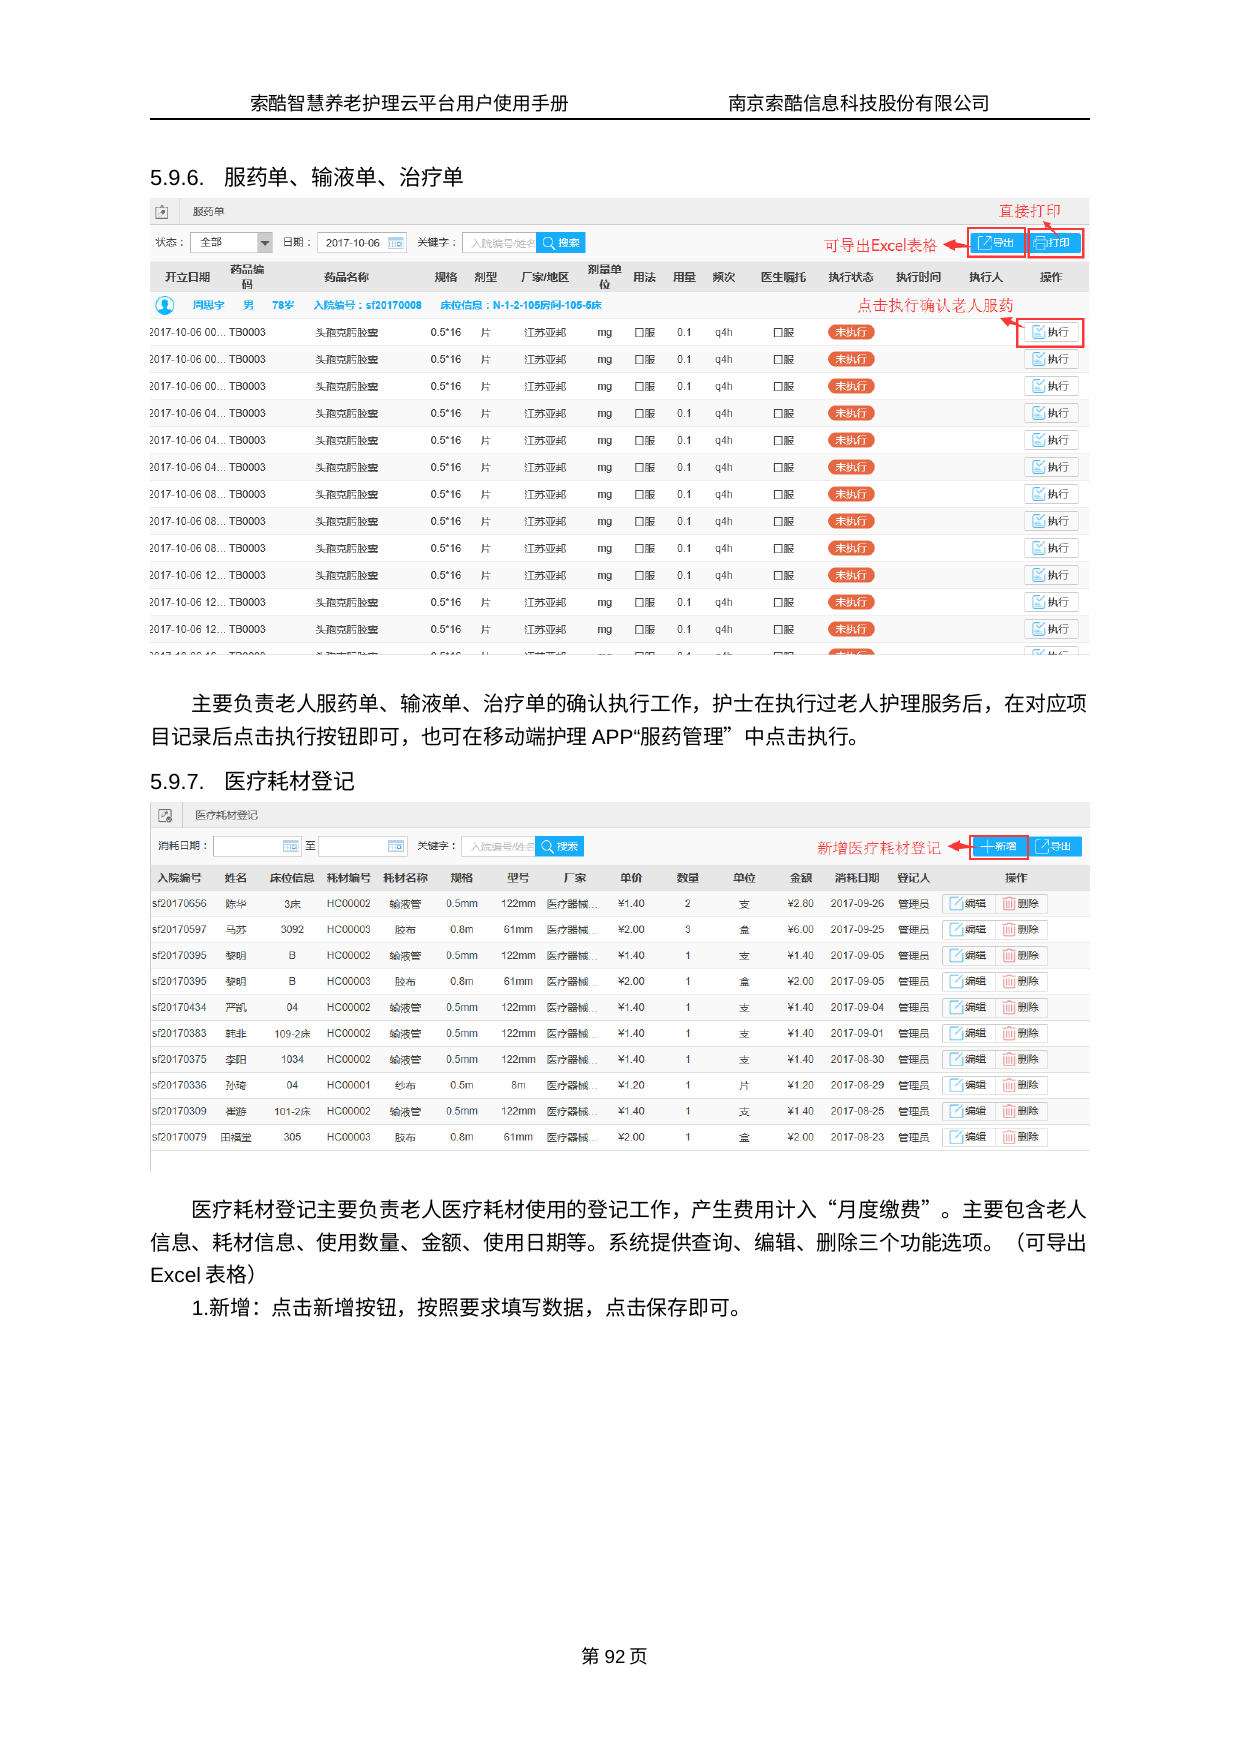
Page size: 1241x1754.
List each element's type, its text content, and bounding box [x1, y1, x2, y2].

subtitle 服药单、输液单、治疗单 [150, 160, 1090, 192]
text 1.新增：点击新增按钮，按照要求填写数据，点击保存即可。 [150, 1290, 1090, 1322]
text 医疗耗材登记主要负责老人医疗耗材使用的登记工作，产生费用计入“月度缴费”。主要包含老人信息、耗材信息、使用数量、金额、使用日期等。系统提供查询、编辑、删除三个功能选项。（可导出Excel表格） [150, 1192, 1090, 1290]
subtitle 医疗耗材登记 [150, 764, 1090, 796]
picture [150, 802, 1090, 1172]
picture [150, 198, 1090, 661]
text 主要负责老人服药单、输液单、治疗单的确认执行工作，护士在执行过老人护理服务后，在对应项目记录后点击执行按钮即可，也可在移动端护理APP“服药管理”中点击执行。 [150, 686, 1090, 751]
